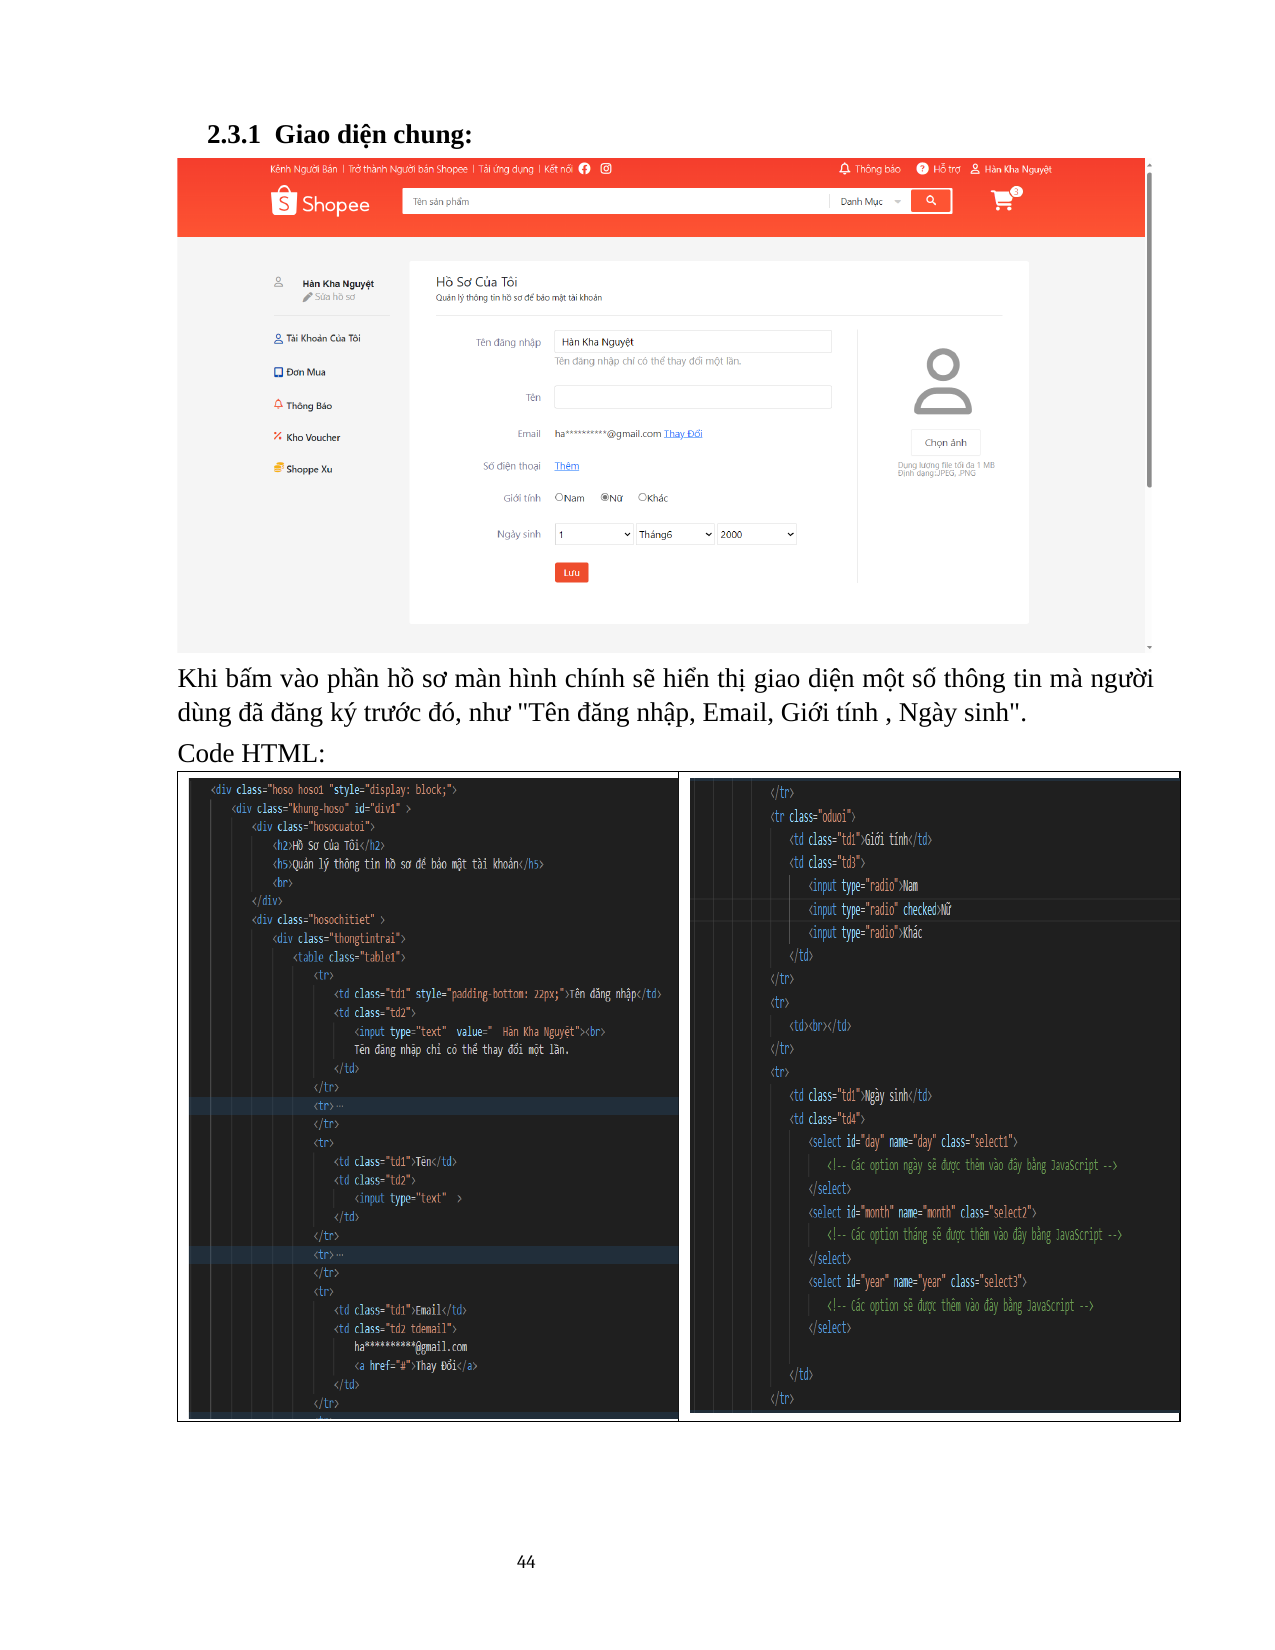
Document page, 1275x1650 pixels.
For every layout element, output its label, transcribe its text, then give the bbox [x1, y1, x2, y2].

table_header [178, 772, 678, 1421]
text Khi bấm vào phần hồ sơ màn hình chính sẽ hiển thị giao diện một số thông tin mà người dùng đã đăng ký trước đó, như "Tên đăng nhập, Email, Giới tính , Ngày sinh". [177, 662, 1157, 727]
text Code HTML: [177, 737, 1157, 768]
table_header [679, 772, 1179, 1421]
subtitle 2.3.1 Giao diện chung: [207, 118, 1157, 149]
picture [188, 778, 679, 1419]
picture [177, 158, 1152, 653]
picture [690, 778, 1180, 1413]
